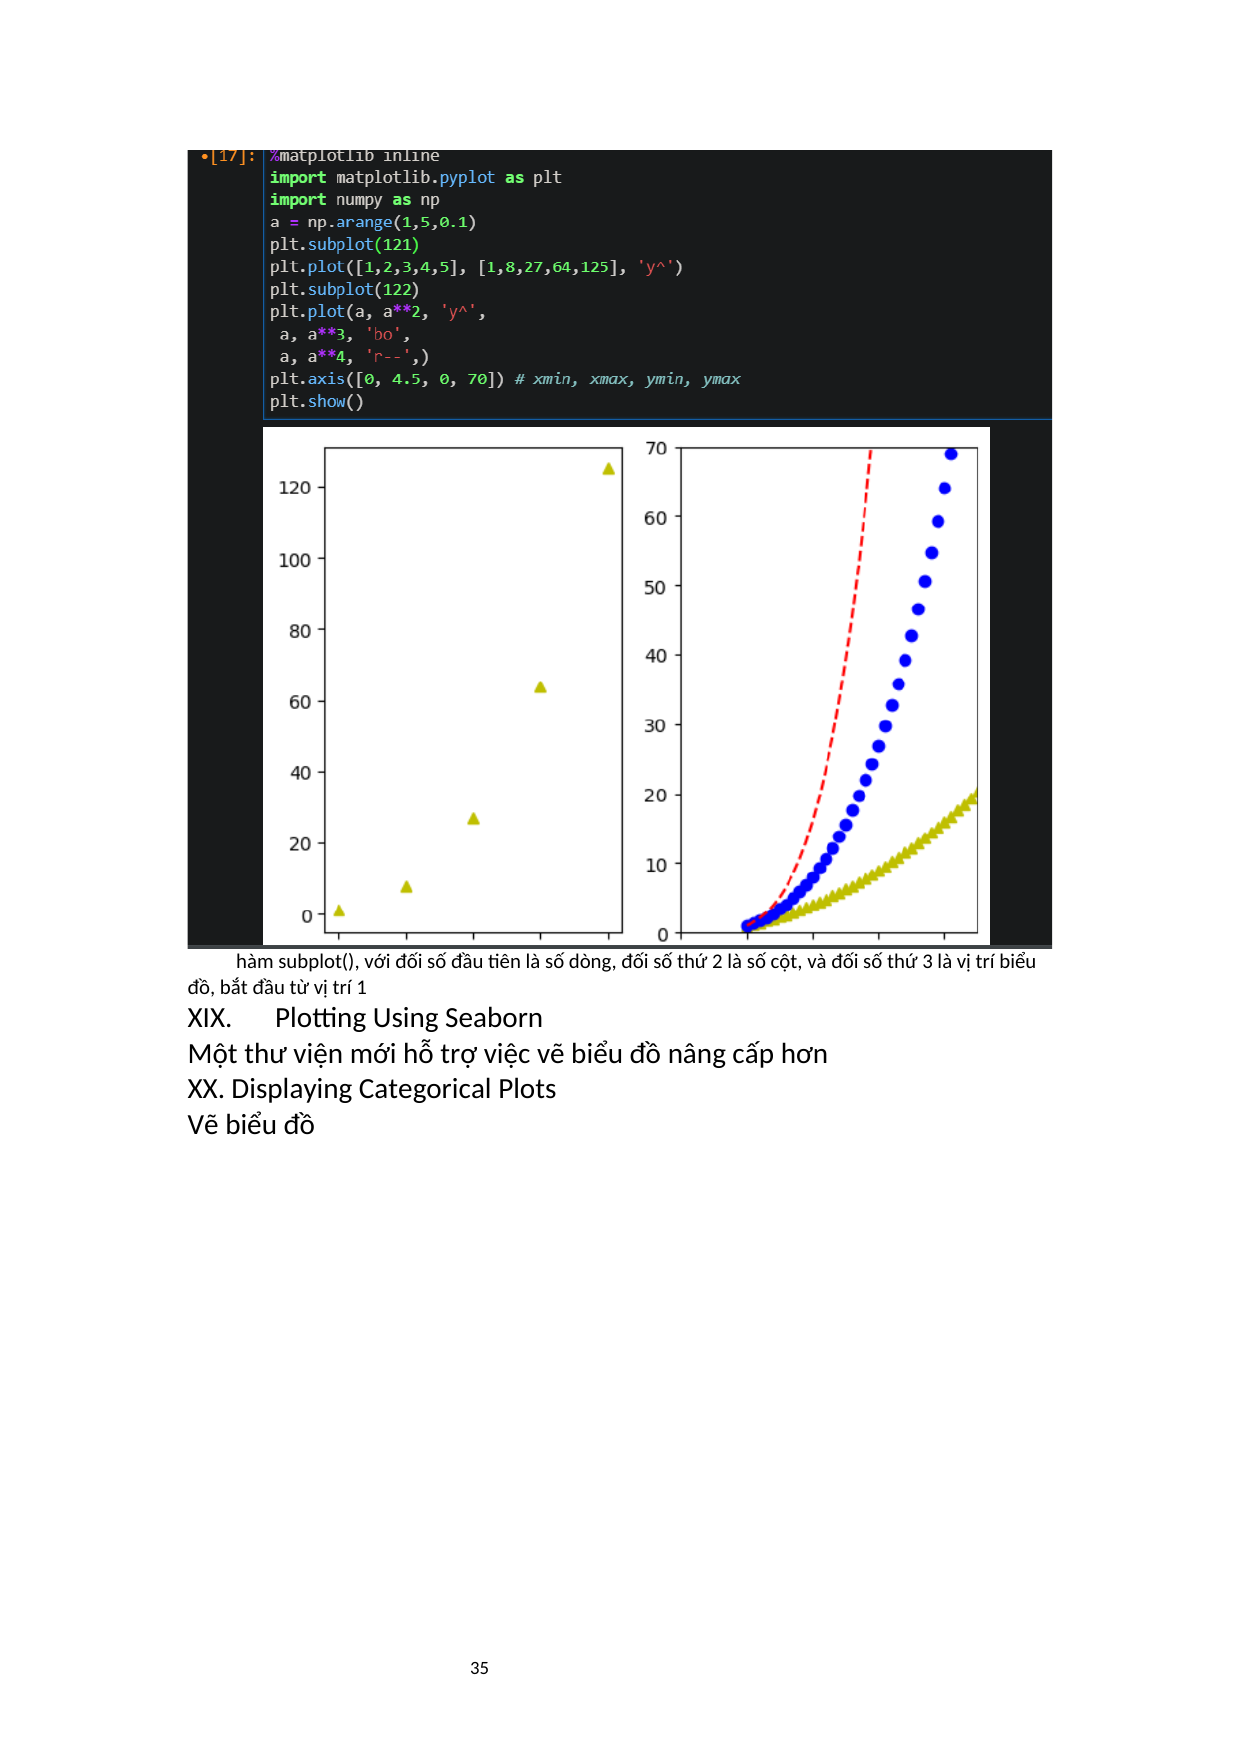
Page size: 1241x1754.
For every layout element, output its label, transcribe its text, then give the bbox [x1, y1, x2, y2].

list Plotting Using Seaborn [187, 999, 1053, 1035]
list Một thư viện mới hỗ trợ việc vẽ biểu đồ nâng cấp hơn [187, 1035, 1053, 1071]
list Displaying Categorical Plots [187, 1071, 1053, 1106]
picture [187, 150, 1053, 949]
list hàm subplot(), với đối số đầu tiên là số dòng, đối số thứ 2 là số cột, và đối số thứ 3 là vị trí biểu đồ, bắt đầu từ vị trí 1 [187, 949, 1053, 999]
list Vẽ biểu đồ [187, 1106, 1053, 1142]
